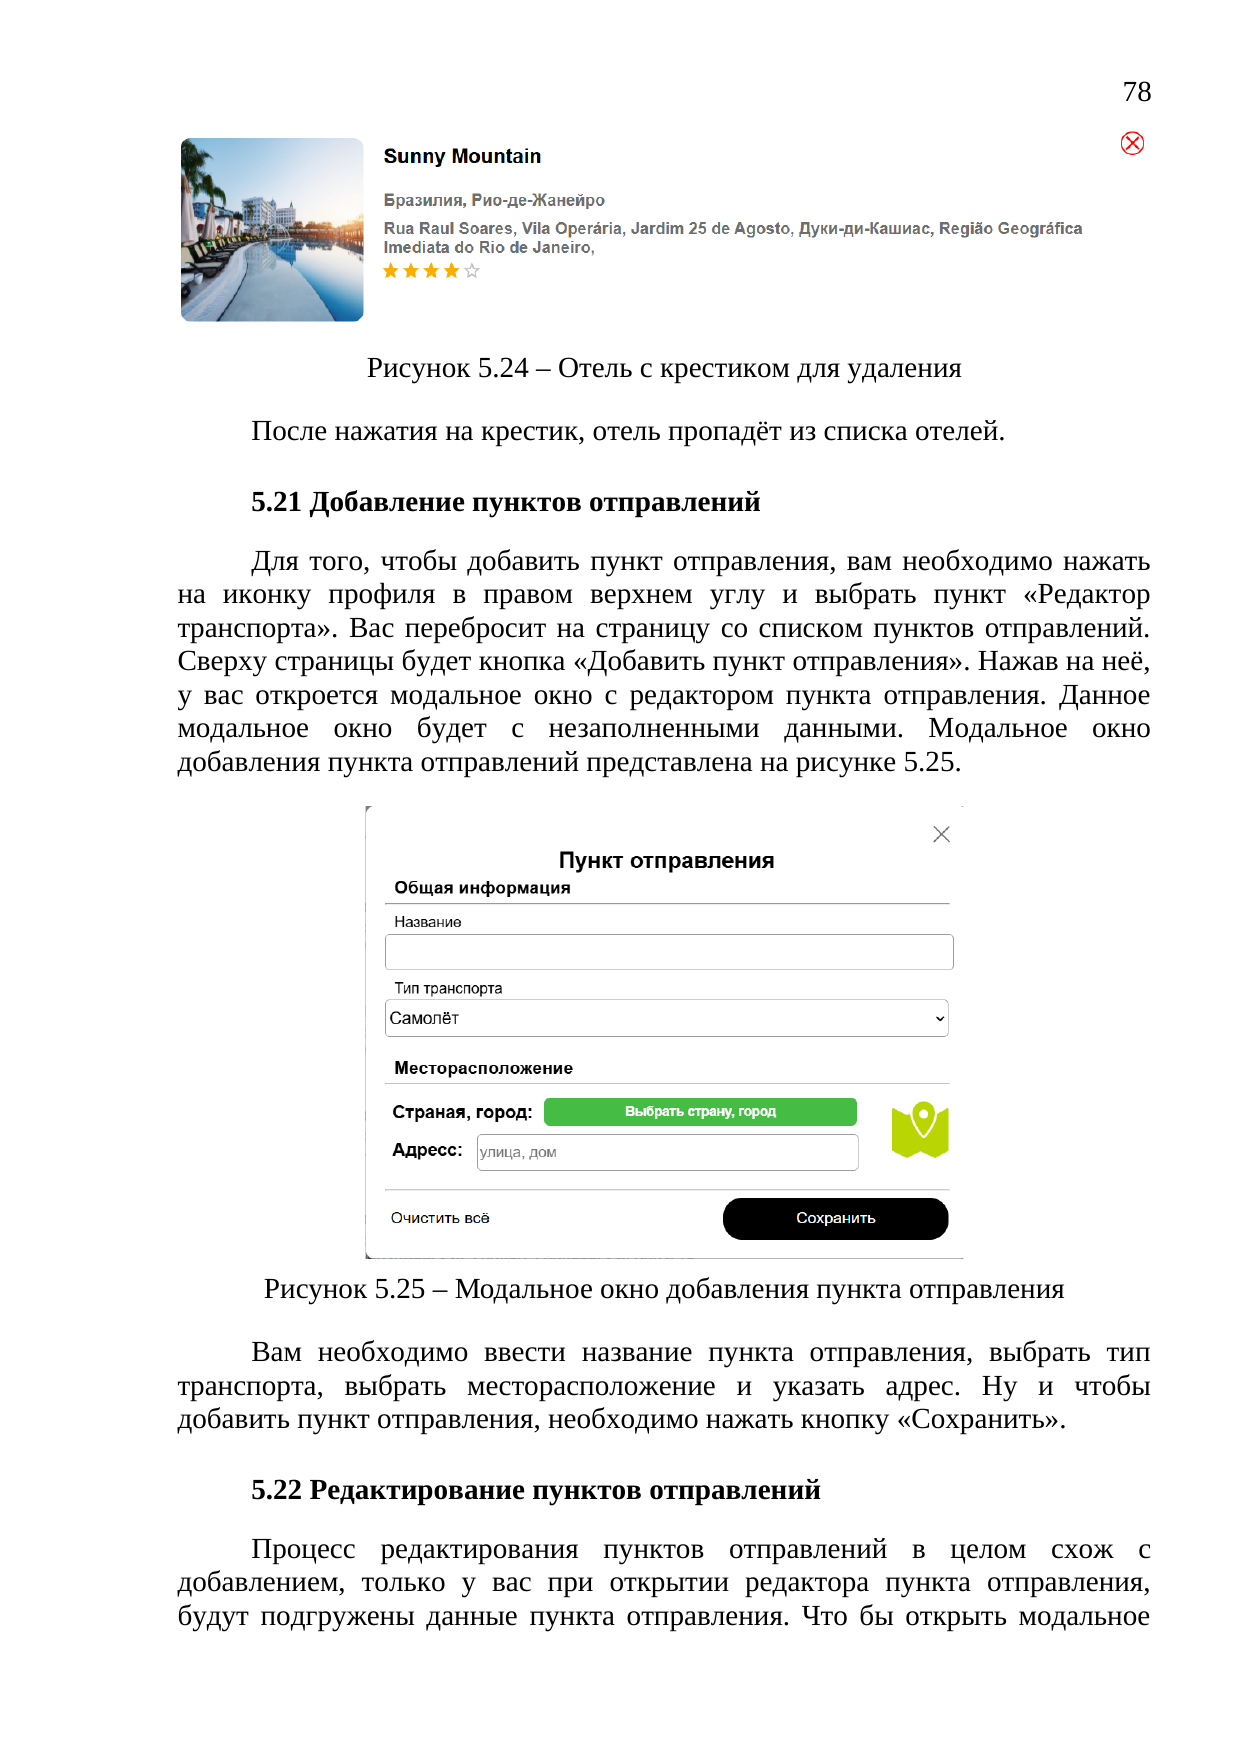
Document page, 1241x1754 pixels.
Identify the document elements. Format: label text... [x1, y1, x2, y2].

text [177, 1531, 1152, 1631]
text Редактирование пунктов отправлений [251, 1472, 1152, 1506]
text Рисунок 5.24 – Отель с крестиком для удаления [177, 351, 1152, 384]
picture [177, 118, 1152, 339]
text Рисунок 5.25 – Модальное окно добавления пункта отправления [177, 1271, 1152, 1305]
text После нажатия на крестик, отель пропадёт из списка отелей. [177, 413, 1152, 447]
text Вам необходимо ввести название пункта отправления, выбрать тип транспорта, выбрать месторасположение и указать адрес. Ну и чтобы добавить пункт отправления, необходимо нажать кнопку «Сохранить». [177, 1334, 1152, 1435]
picture [365, 806, 964, 1259]
text Для того, чтобы добавить пункт отправления, вам необходимо нажать на иконку профиля в правом верхнем углу и выбрать пункт «Редактор транспорта». Вас перебросит на страницу со списком пунктов отправлений. Сверху страницы будет кнопка «Добавить пункт отправления». Нажав на неё, у вас откроется модальное окно с редактором пункта отправления. Данное модальное окно будет с незаполненными данными. Модальное окно добавления пункта отправлений представлена на рисунке 5.25. [177, 543, 1152, 778]
text Добавление пунктов отправлений [251, 484, 1152, 518]
